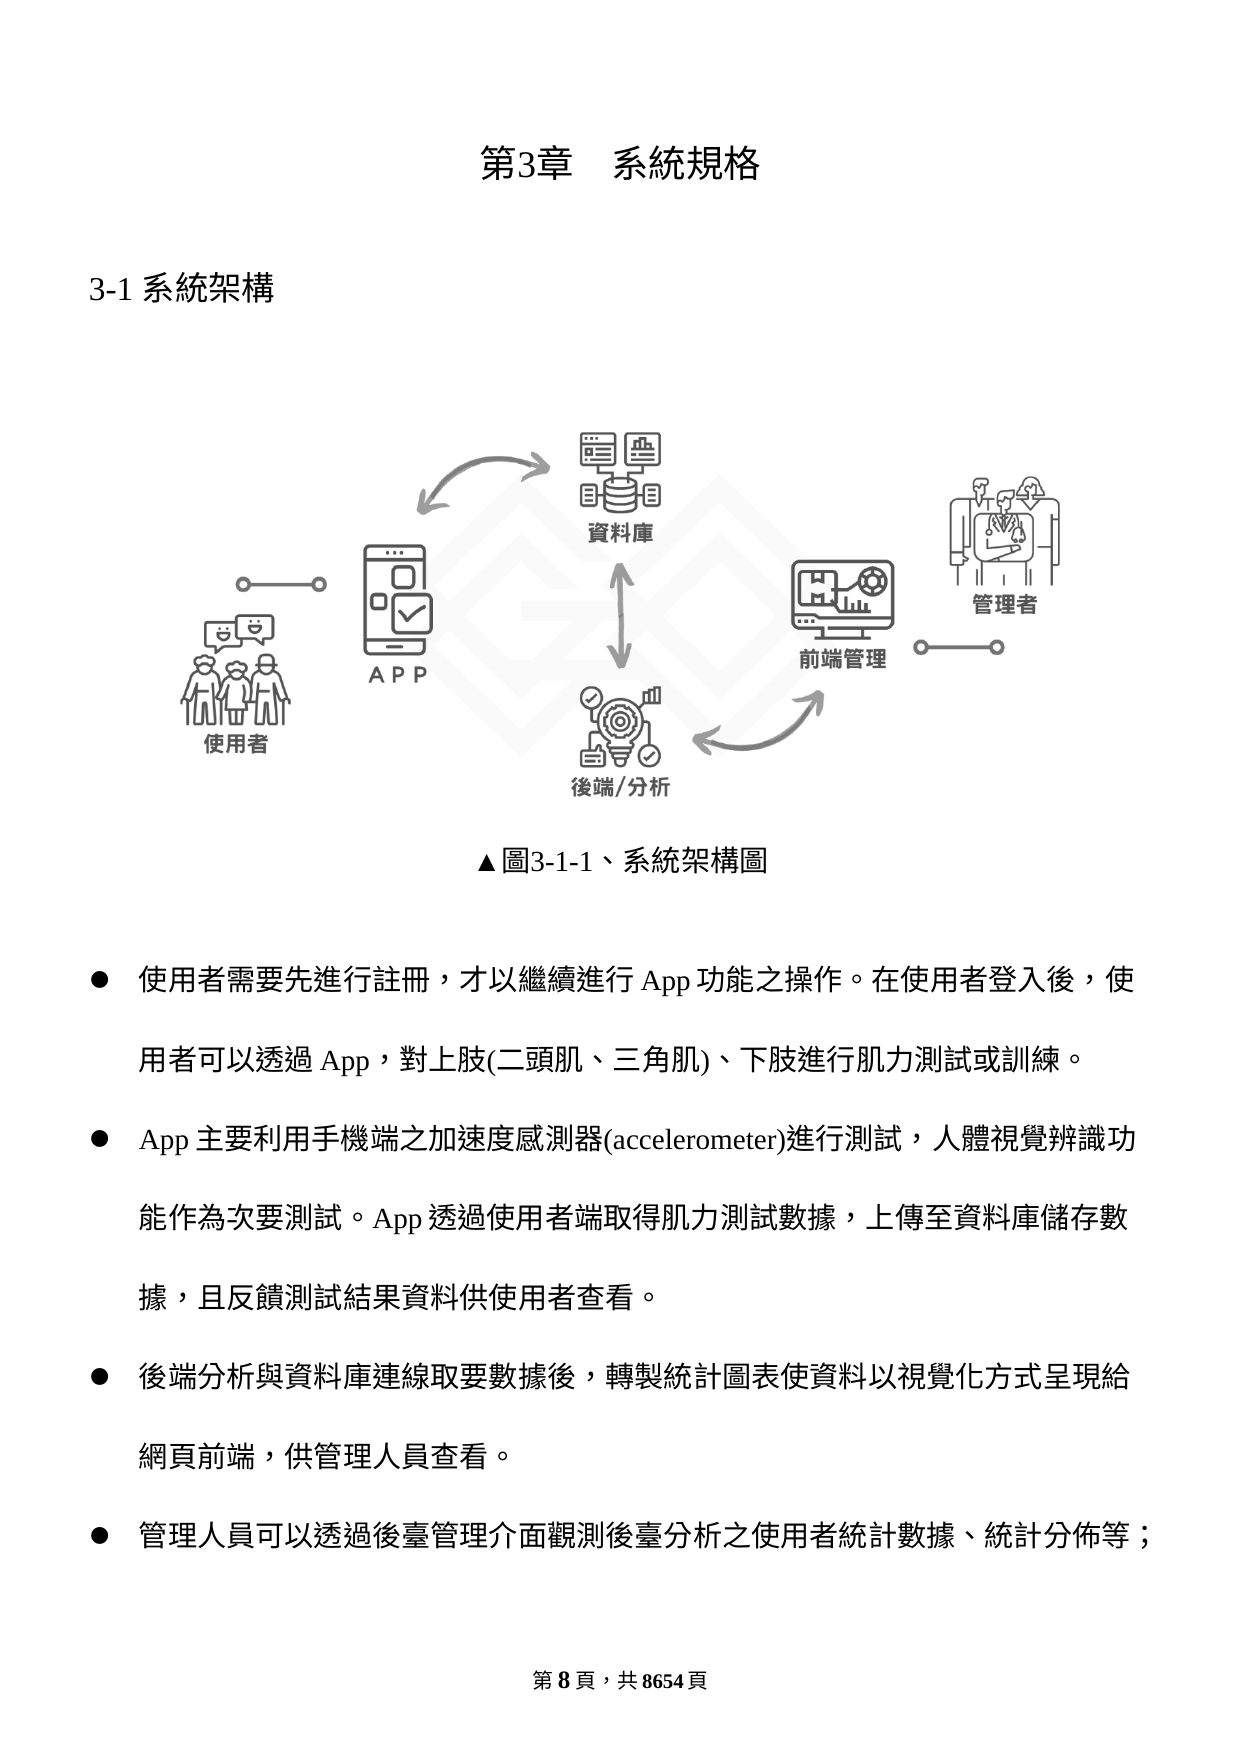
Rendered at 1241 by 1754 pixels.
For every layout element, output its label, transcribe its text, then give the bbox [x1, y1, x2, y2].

list 後端分析與資料庫連線取要數據後，轉製統計圖表使資料以視覺化方式呈現給網頁前端，供管理人員查看。 [89, 1335, 1152, 1494]
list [89, 1494, 1152, 1573]
list App主要利用手機端之加速度感測器(accelerometer)進行測試，人體視覺辨識功能作為次要測試。App透過使用者端取得肌力測試數據，上傳至資料庫儲存數據，且反饋測試結果資料供使用者查看。 [89, 1097, 1152, 1335]
picture [88, 422, 1152, 811]
list 使用者需要先進行註冊，才以繼續進行App功能之操作。在使用者登入後，使用者可以透過App，對上肢(二頭肌、三角肌)、下肢進行肌力測試或訓練。 [89, 938, 1152, 1097]
subtitle 系統規格 [89, 121, 1152, 201]
subtitle 系統架構 [89, 247, 1152, 326]
